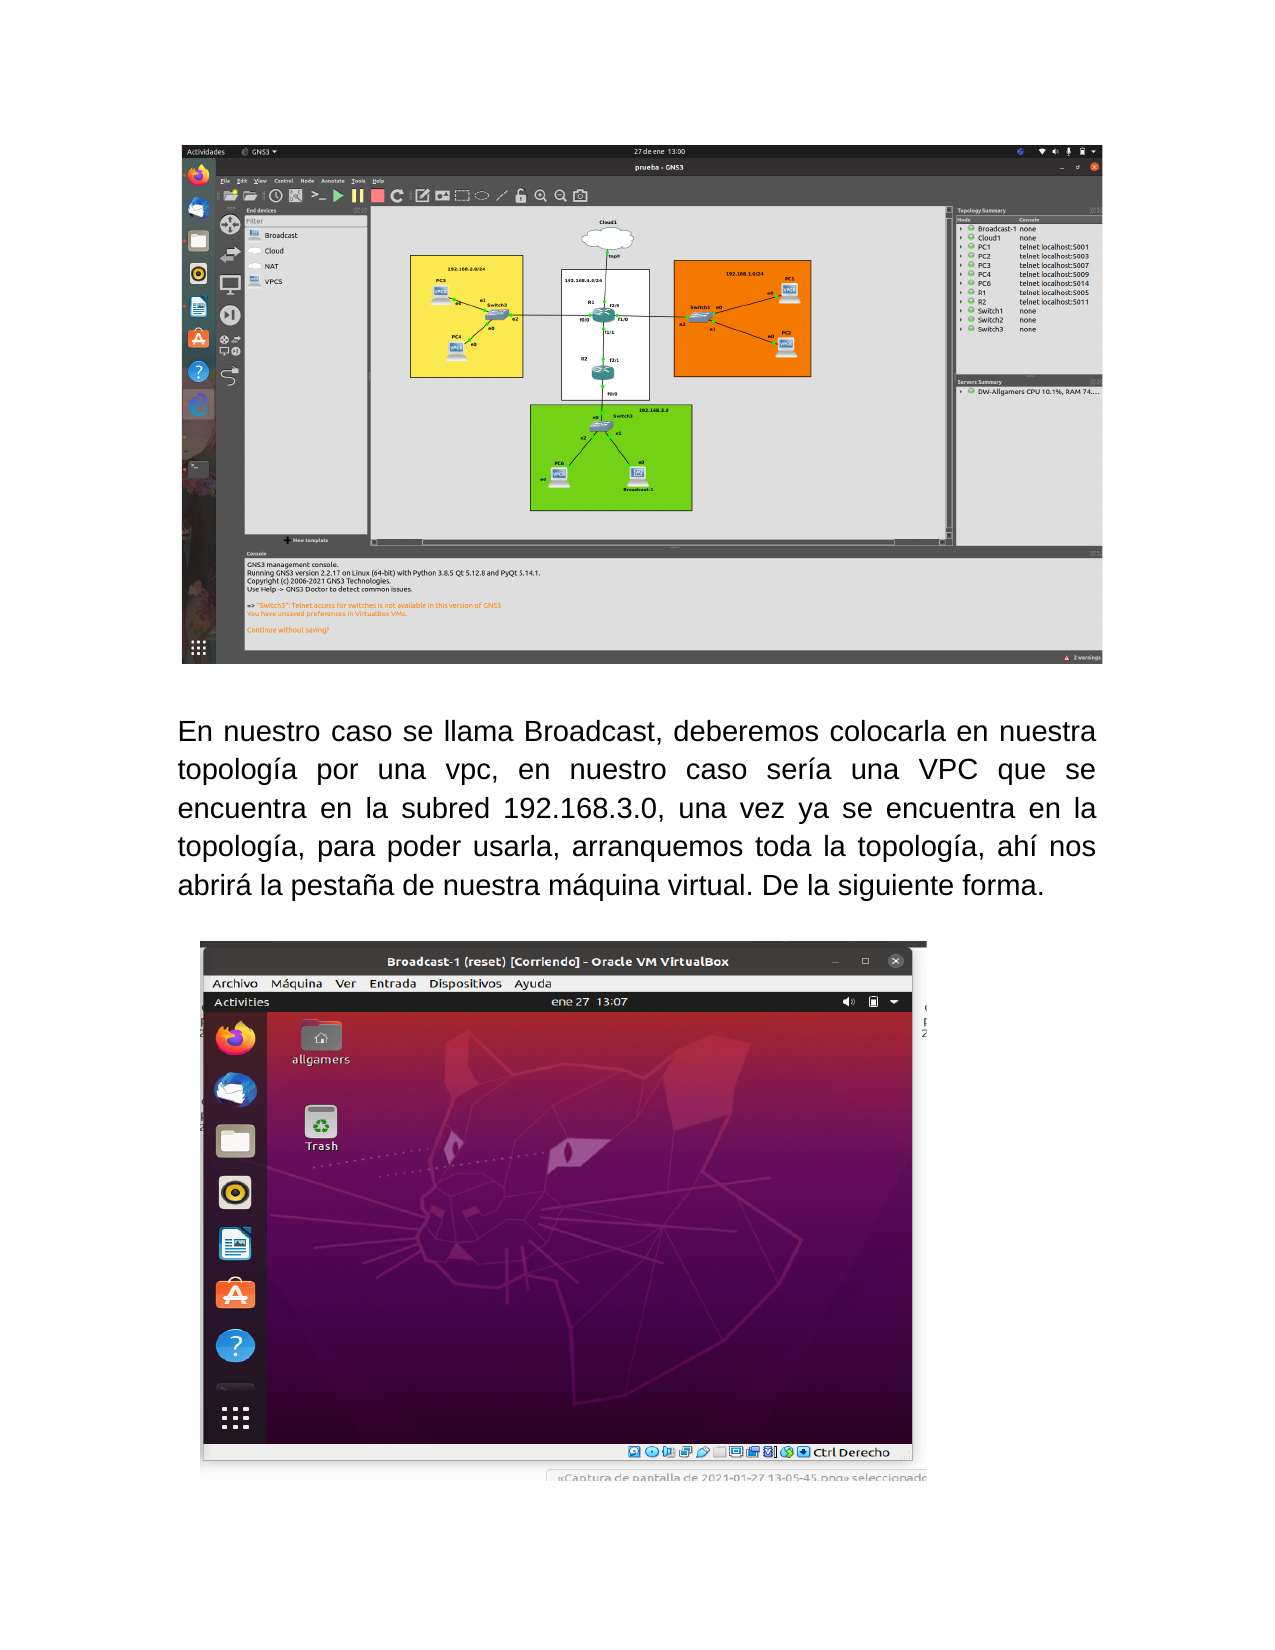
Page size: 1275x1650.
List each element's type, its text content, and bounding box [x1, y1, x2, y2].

picture [200, 941, 927, 1481]
text En nuestro caso se llama Broadcast, deberemos colocarla en nuestra topología por una vpc, en nuestro caso sería una VPC que se encuentra en la subred 192.168.3.0, una vez ya se encuentra en la topología, para poder usarla, arranquemos toda la topología, ahí nos abrirá la pestaña de nuestra máquina virtual. De la siguiente forma. [177, 713, 1098, 901]
picture [181, 145, 1103, 664]
